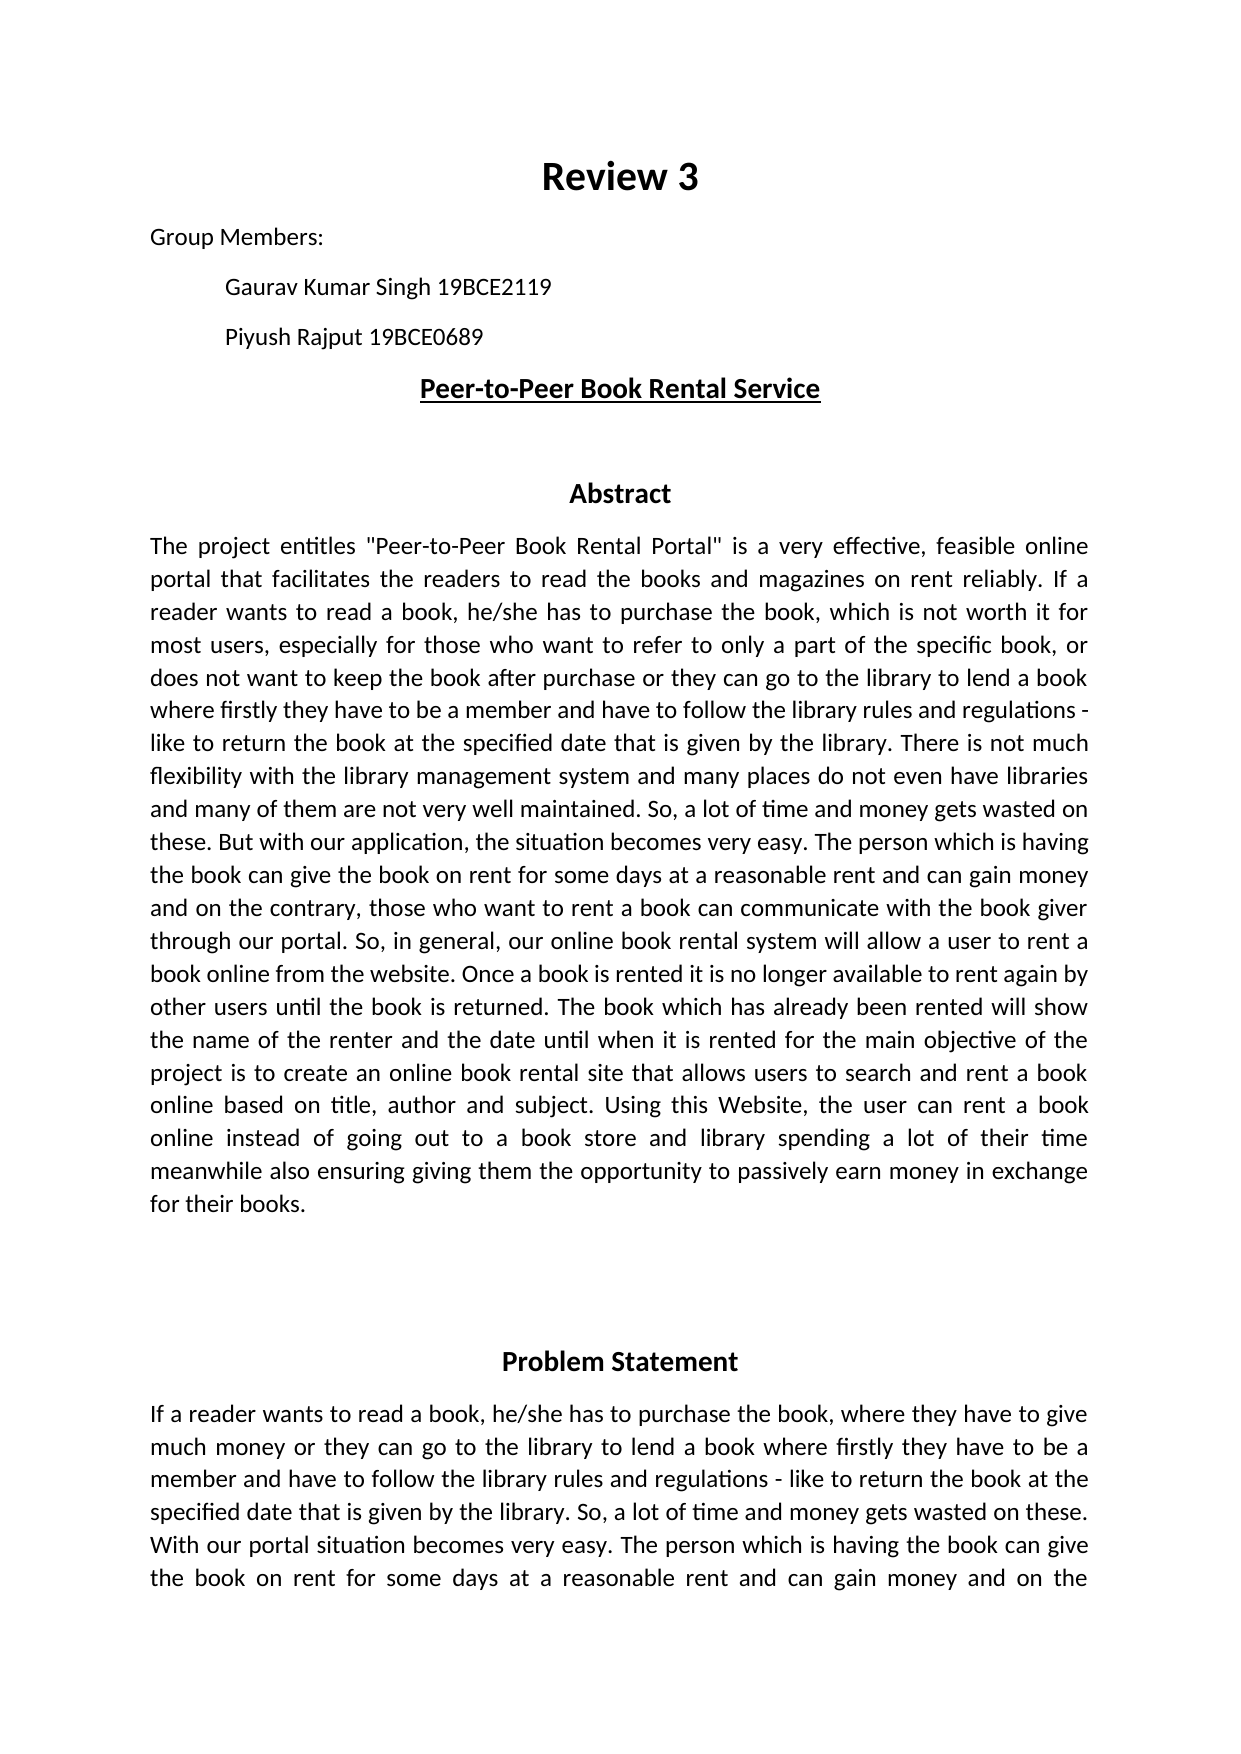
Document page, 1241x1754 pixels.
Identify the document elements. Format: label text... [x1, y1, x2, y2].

text Abstract [150, 475, 1090, 511]
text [150, 1398, 1090, 1593]
text Group Members: [150, 222, 1090, 252]
text Review 3 [150, 150, 1090, 201]
text Gaurav Kumar Singh 19BCE2119 [150, 271, 1090, 302]
text Problem Statement [150, 1343, 1090, 1378]
text Piyush Rajput 19BCE0689 [150, 321, 1090, 351]
text Peer-to-Peer Book Rental Service [150, 370, 1090, 406]
text The project entitles "Peer-to-Peer Book Rental Portal" is a very effective, feasible online portal that facilitates the readers to read the books and magazines on rent reliably. If a reader wants to read a book, he/she has to purchase the book, which is not worth it for most users, especially for those who want to refer to only a part of the specific book, or does not want to keep the book after purchase or they can go to the library to lend a book where firstly they have to be a member and have to follow the library rules and regulations - like to return the book at the specified date that is given by the library. There is not much flexibility with the library management system and many places do not even have libraries and many of them are not very well maintained. So, a lot of time and money gets wasted on these. But with our application, the situation becomes very easy. The person which is having the book can give the book on rent for some days at a reasonable rent and can gain money and on the contrary, those who want to rent a book can communicate with the book giver through our portal. So, in general, our online book rental system will allow a user to rent a book online from the website. Once a book is rented it is no longer available to rent again by other users until the book is returned. The book which has already been rented will show the name of the renter and the date until when it is rented for the main objective of the project is to create an online book rental site that allows users to search and rent a book online based on title, author and subject. Using this Website, the user can rent a book online instead of going out to a book store and library spending a lot of their time meanwhile also ensuring giving them the opportunity to passively earn money in exchange for their books. [150, 530, 1090, 1219]
